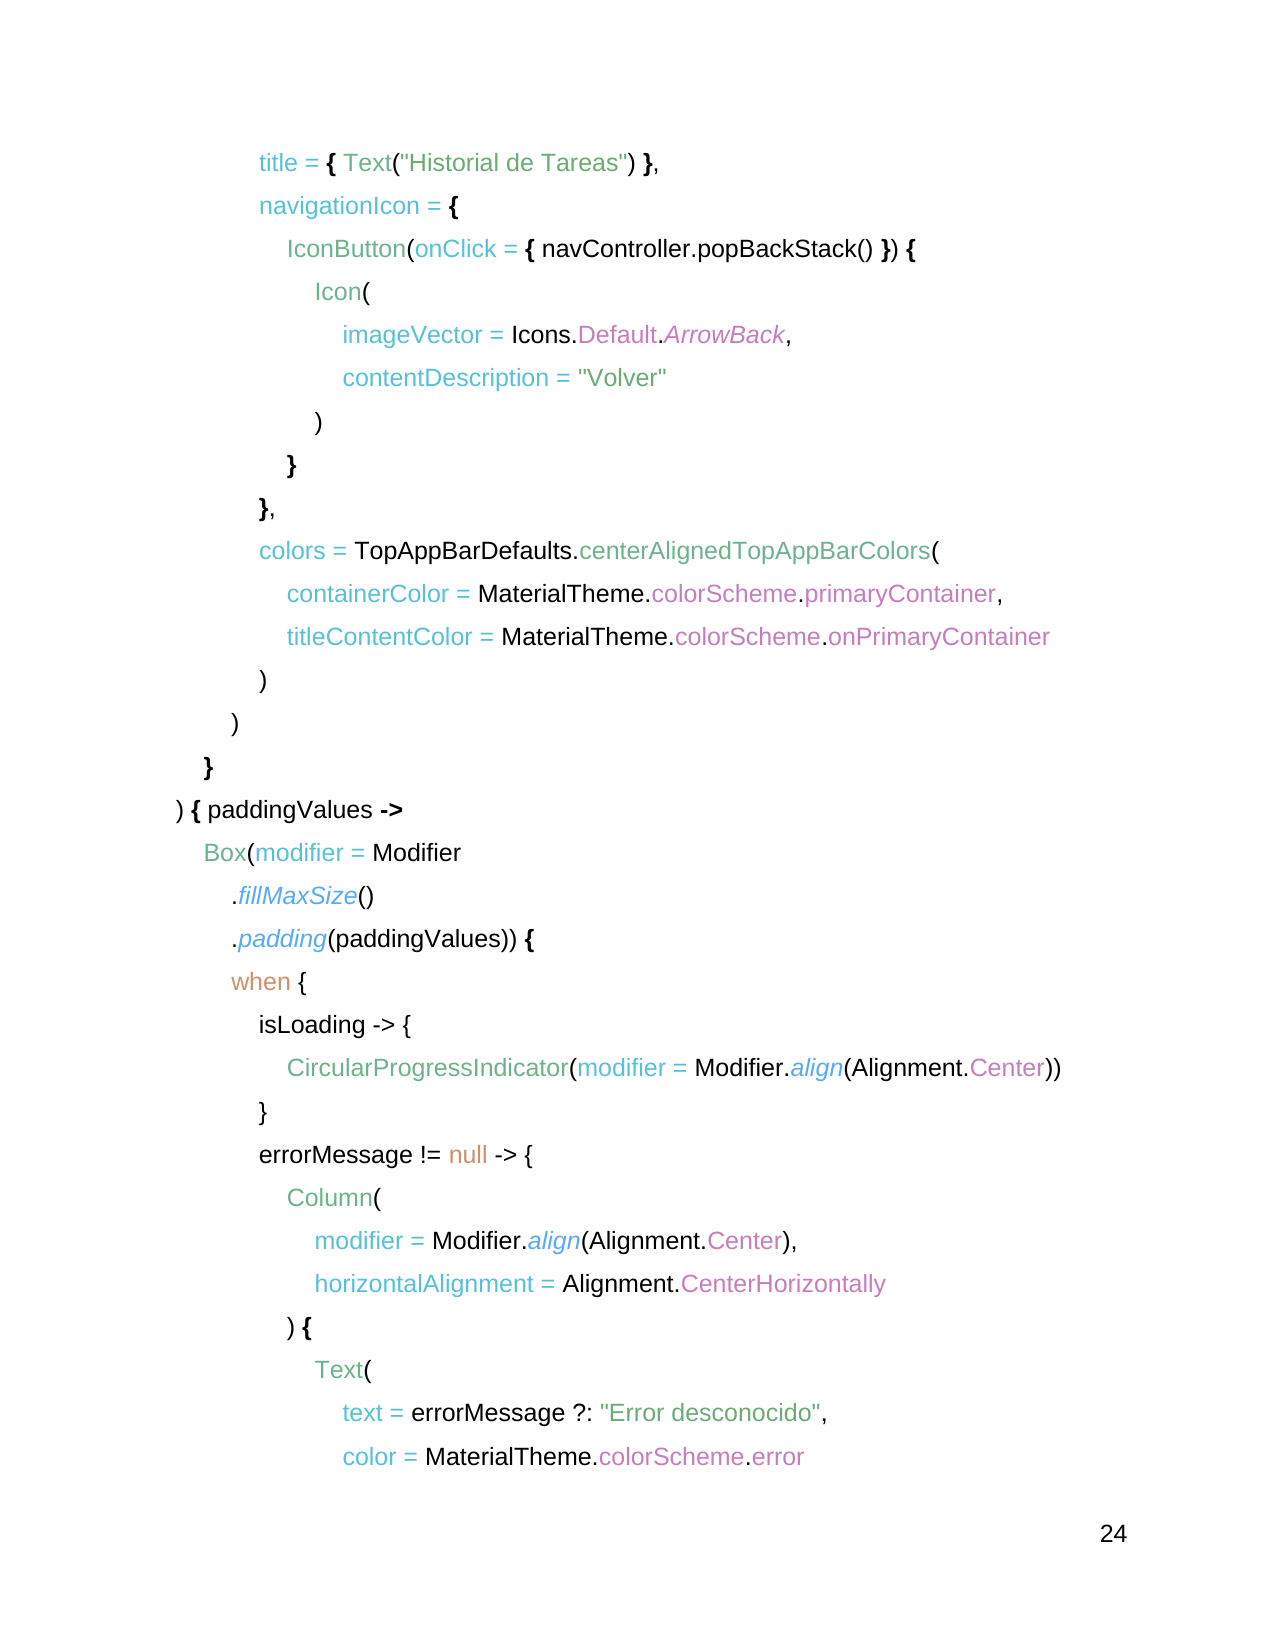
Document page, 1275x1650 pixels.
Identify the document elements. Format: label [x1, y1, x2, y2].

text [148, 148, 1127, 1470]
